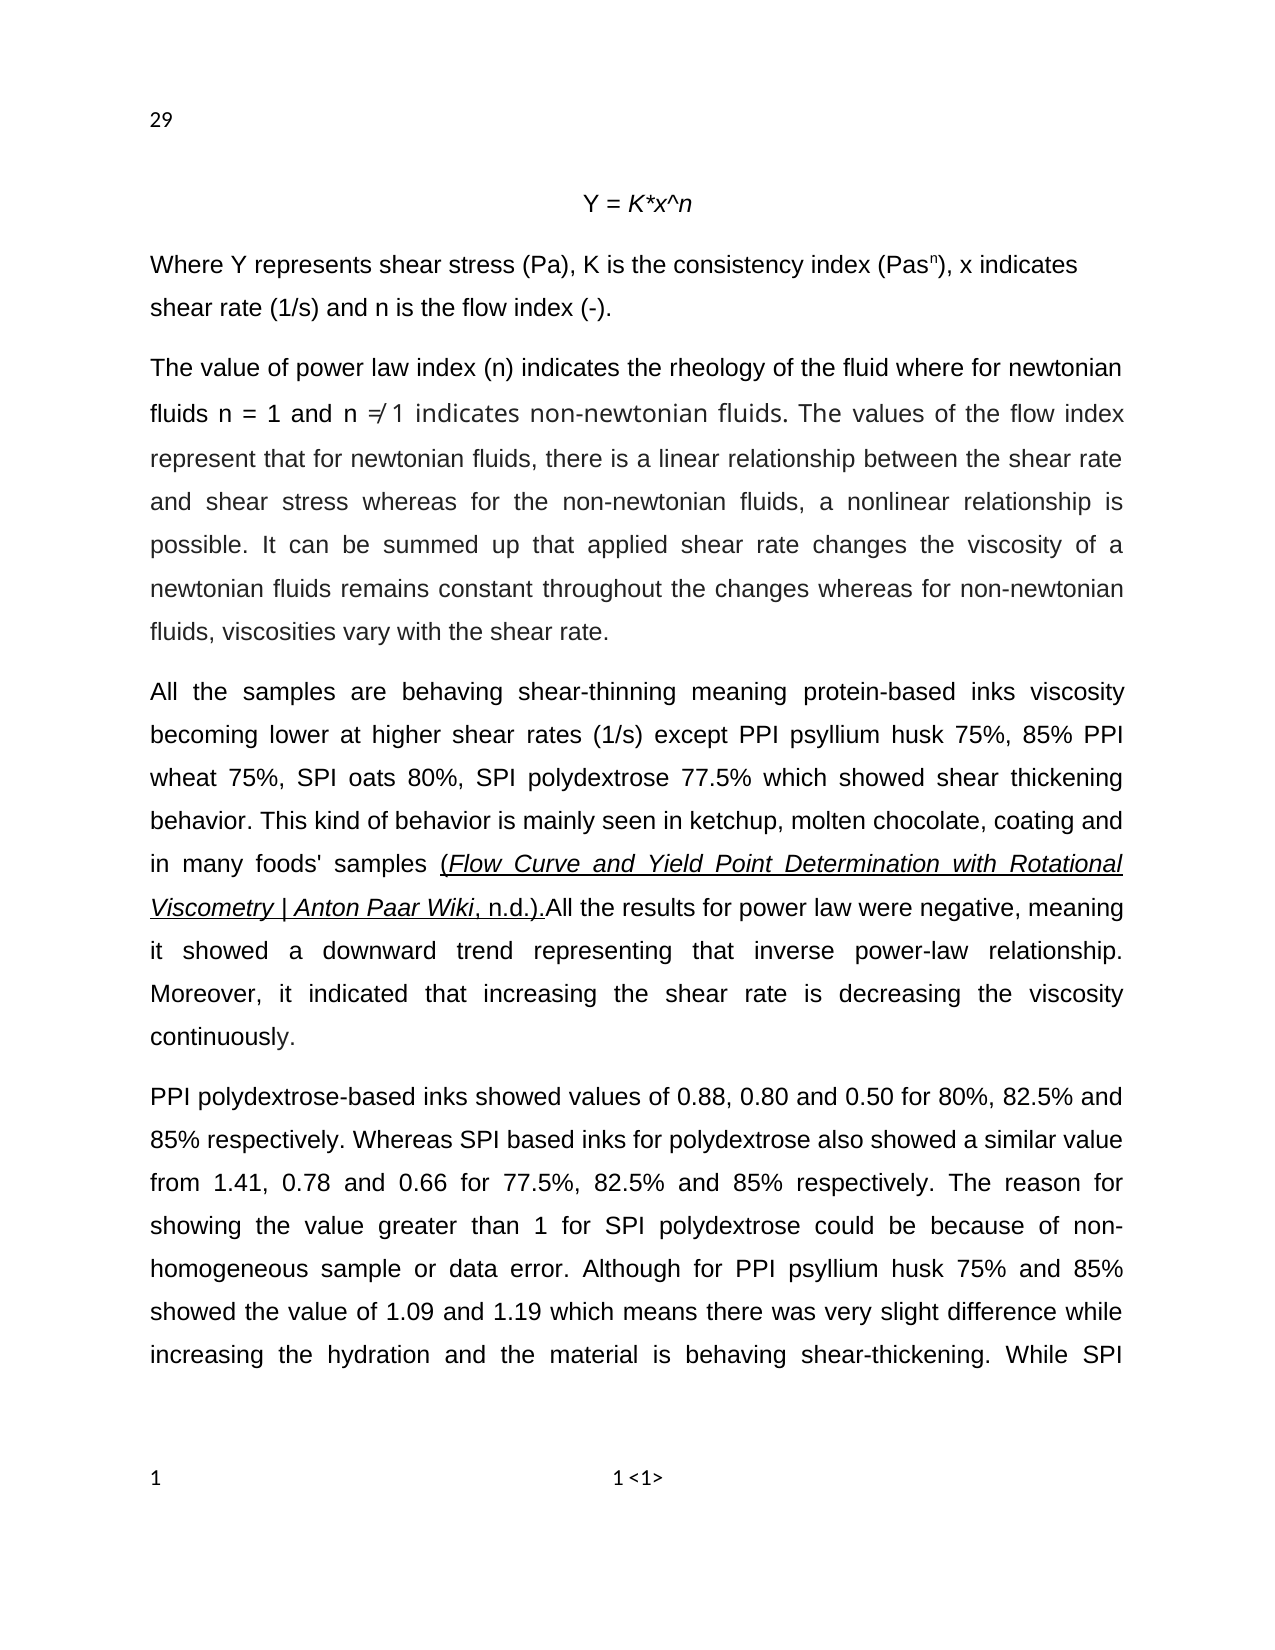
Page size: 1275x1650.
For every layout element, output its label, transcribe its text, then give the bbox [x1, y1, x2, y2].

text The value of power law index (n) indicates the rheology of the fluid where for newtonian fluids n = 1 and n values of the flow index represent that for newtonian fluids, there is a linear relationship between the shear rate and shear stress whereas for the non-newtonian fluids, a nonlinear relationship is possible. It can be summed up that applied shear rate changes the viscosity of a newtonian fluids remains constant throughout the changes whereas for non-newtonian fluids, viscosities vary with the shear rate. [150, 353, 1125, 645]
text Y = K*x^n [150, 189, 1125, 218]
text All the samples are behaving shear-thinning meaning protein-based inks viscosity becoming lower at higher shear rates (1/s) except PPI psyllium husk 75%, 85% PPI wheat 75%, SPI oats 80%, SPI polydextrose 77.5% which showed shear thickening behavior. This kind of behavior is mainly seen in ketchup, molten chocolate, coating and in many foods' samples (Flow Curve and Yield Point Determination with Rotational Viscometry | Anton Paar Wiki, n.d.).All the results for power law were negative, meaning it showed a downward trend representing that inverse power-law relationship. Moreover, it indicated that increasing the shear rate is decreasing the viscosity continuously. [150, 676, 1125, 1051]
text Where Y represents shear stress (Pa), K is the consistency index (Pasn), x indicates shear rate (1/s) and n is the flow index (-). [150, 250, 1125, 322]
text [150, 1082, 1125, 1369]
